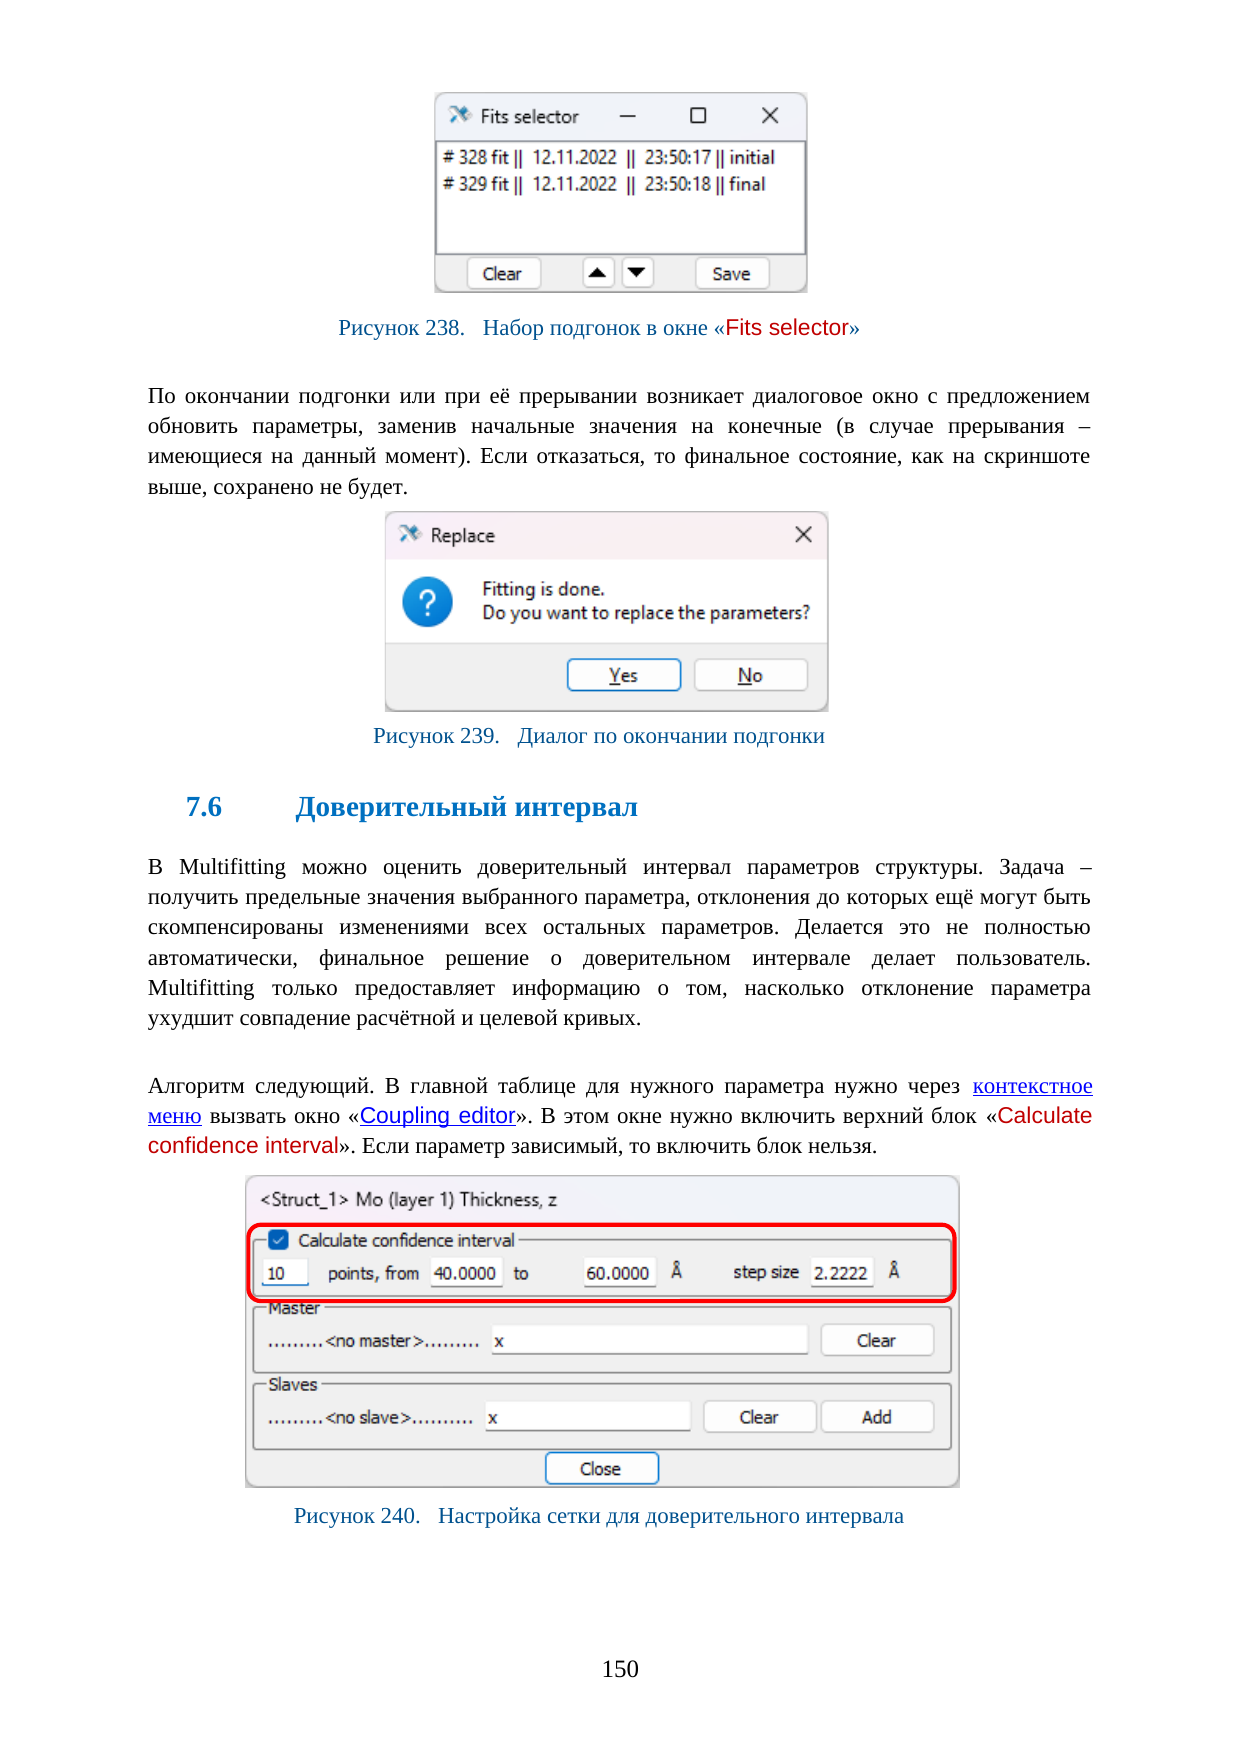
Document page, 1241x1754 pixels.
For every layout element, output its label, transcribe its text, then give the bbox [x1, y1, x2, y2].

picture [384, 511, 829, 712]
list Набор подгонок в окне «Fits selector» [178, 133, 1093, 341]
picture [245, 1175, 960, 1488]
subtitle Доверительный интервал [155, 789, 1093, 823]
text По окончании подгонки или при её прерывании возникает диалоговое окно с предложением обновить параметры, заменив начальные значения на конечные (в случае прерывания – имеющиеся на данный момент). Если отказаться, то финальное состояние, как на скриншоте выше, сохранено не будет. [148, 382, 1093, 499]
text Алгоритм следующий. В главной таблице для нужного параметра нужно через контекстное меню вызвать окно «Coupling editor». В этом окне нужно включить верхний блок «Calculate confidence interval». Если параметр зависимый, то включить блок нельзя. [148, 1072, 1093, 1159]
picture [434, 92, 808, 293]
text В Multifitting можно оценить доверительный интервал параметров структуры. Задача – получить предельные значения выбранного параметра, отклонения до которых ещё могут быть скомпенсированы изменениями всех остальных параметров. Делается это не полностью автоматически, финальное решение о доверительном интервале делает пользователь. Multifitting только предоставляет информацию о том, насколько отклонение параметра ухудшит совпадение расчётной и целевой кривых. [148, 853, 1093, 1030]
